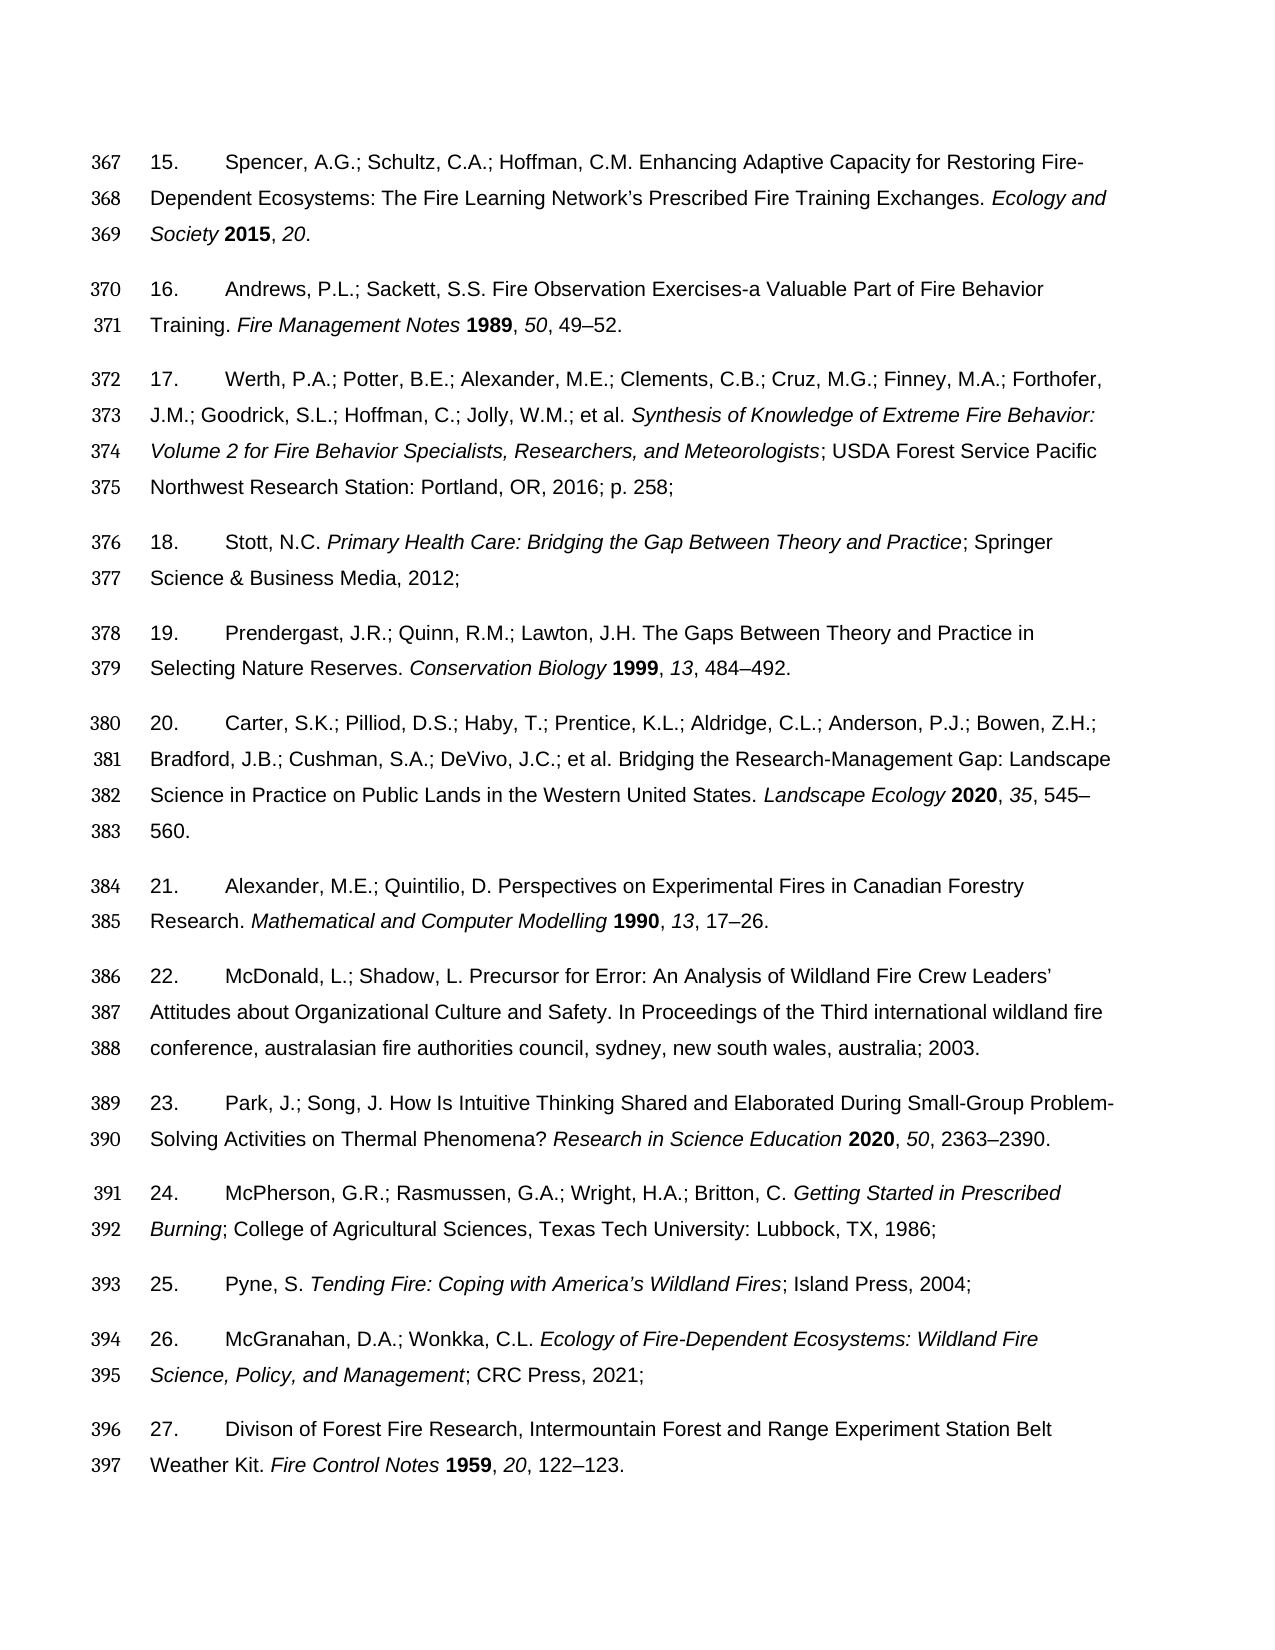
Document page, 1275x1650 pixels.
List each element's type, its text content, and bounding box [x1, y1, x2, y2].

text 22. McDonald, L.; Shadow, L. Precursor for Error: An Analysis of Wildland Fire Crew Leaders’ Attitudes about Organizational Culture and Safety. In Proceedings of the Third international wildland fire conference, australasian fire authorities council, sydney, new south wales, australia; 2003. [150, 964, 1125, 1060]
text 16. Andrews, P.L.; Sackett, S.S. Fire Observation Exercises-a Valuable Part of Fire Behavior Training. Fire Management Notes 1989, 50, 49–52. [150, 277, 1125, 336]
text 20. Carter, S.K.; Pilliod, D.S.; Haby, T.; Prentice, K.L.; Aldridge, C.L.; Anderson, P.J.; Bowen, Z.H.; Bradford, J.B.; Cushman, S.A.; DeVivo, J.C.; et al. Bridging the Research-Management Gap: Landscape Science in Practice on Public Lands in the Western United States. Landscape Ecology 2020, 35, 545–560. [150, 711, 1125, 843]
text 26. McGranahan, D.A.; Wonkka, C.L. Ecology of Fire-Dependent Ecosystems: Wildland Fire Science, Policy, and Management; CRC Press, 2021; [150, 1327, 1125, 1386]
text 27. Divison of Forest Fire Research, Intermountain Forest and Range Experiment Station Belt Weather Kit. Fire Control Notes 1959, 20, 122–123. [150, 1417, 1125, 1477]
text 15. Spencer, A.G.; Schultz, C.A.; Hoffman, C.M. Enhancing Adaptive Capacity for Restoring Fire-Dependent Ecosystems: The Fire Learning Network’s Prescribed Fire Training Exchanges. Ecology and Society 2015, 20. [150, 150, 1125, 246]
text 18. Stott, N.C. Primary Health Care: Bridging the Gap Between Theory and Practice; Springer Science & Business Media, 2012; [150, 530, 1125, 589]
text 17. Werth, P.A.; Potter, B.E.; Alexander, M.E.; Clements, C.B.; Cruz, M.G.; Finney, M.A.; Forthofer, J.M.; Goodrick, S.L.; Hoffman, C.; Jolly, W.M.; et al. Synthesis of Knowledge of Extreme Fire Behavior: Volume 2 for Fire Behavior Specialists, Researchers, and Meteorologists; USDA Forest Service Pacific Northwest Research Station: Portland, OR, 2016; p. 258; [150, 367, 1125, 499]
text 21. Alexander, M.E.; Quintilio, D. Perspectives on Experimental Fires in Canadian Forestry Research. Mathematical and Computer Modelling 1990, 13, 17–26. [150, 873, 1125, 933]
text 23. Park, J.; Song, J. How Is Intuitive Thinking Shared and Elaborated During Small-Group Problem-Solving Activities on Thermal Phenomena? Research in Science Education 2020, 50, 2363–2390. [150, 1091, 1125, 1151]
text 25. Pyne, S. Tending Fire: Coping with America’s Wildland Fires; Island Press, 2004; [150, 1272, 1125, 1296]
text 19. Prendergast, J.R.; Quinn, R.M.; Lawton, J.H. The Gaps Between Theory and Practice in Selecting Nature Reserves. Conservation Biology 1999, 13, 484–492. [150, 620, 1125, 680]
text 24. McPherson, G.R.; Rasmussen, G.A.; Wright, H.A.; Britton, C. Getting Started in Prescribed Burning; College of Agricultural Sciences, Texas Tech University: Lubbock, TX, 1986; [150, 1181, 1125, 1241]
